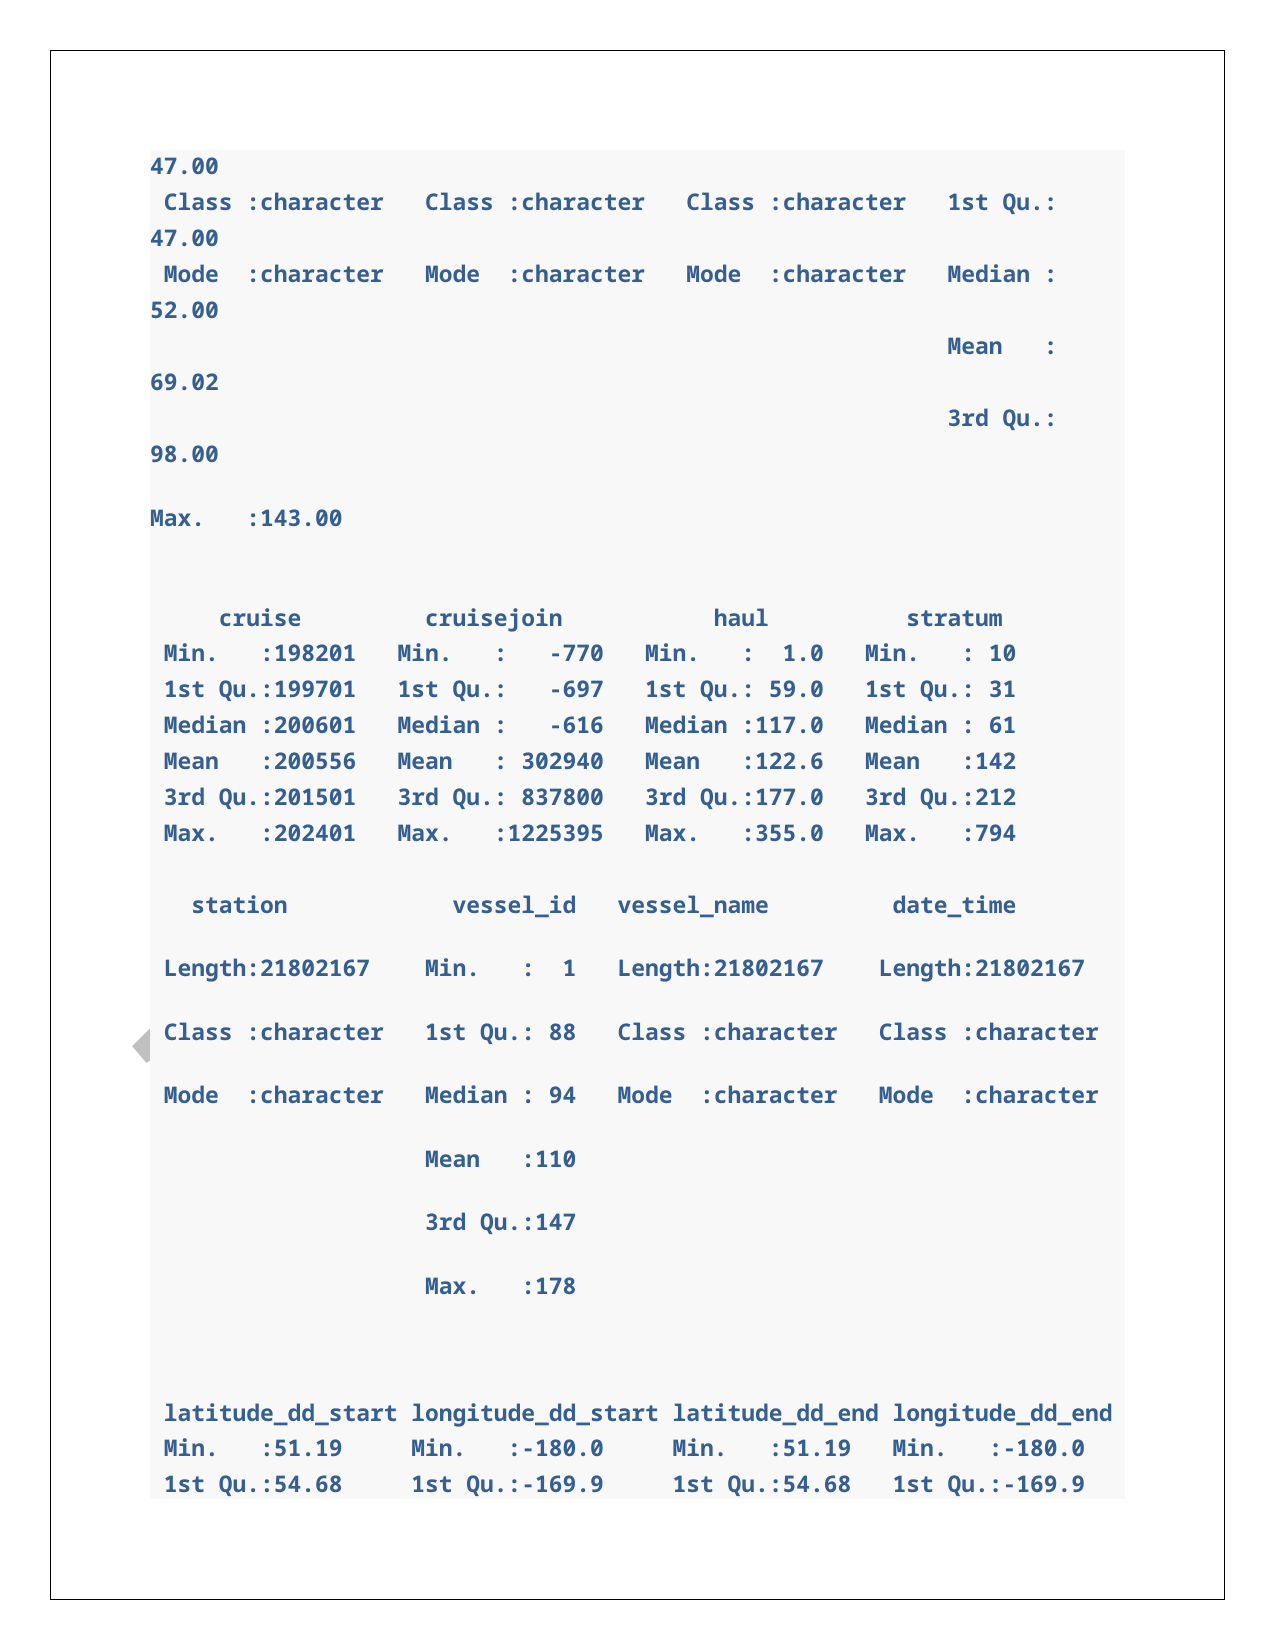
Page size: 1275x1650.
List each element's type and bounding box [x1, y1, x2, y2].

text [150, 150, 1125, 1499]
